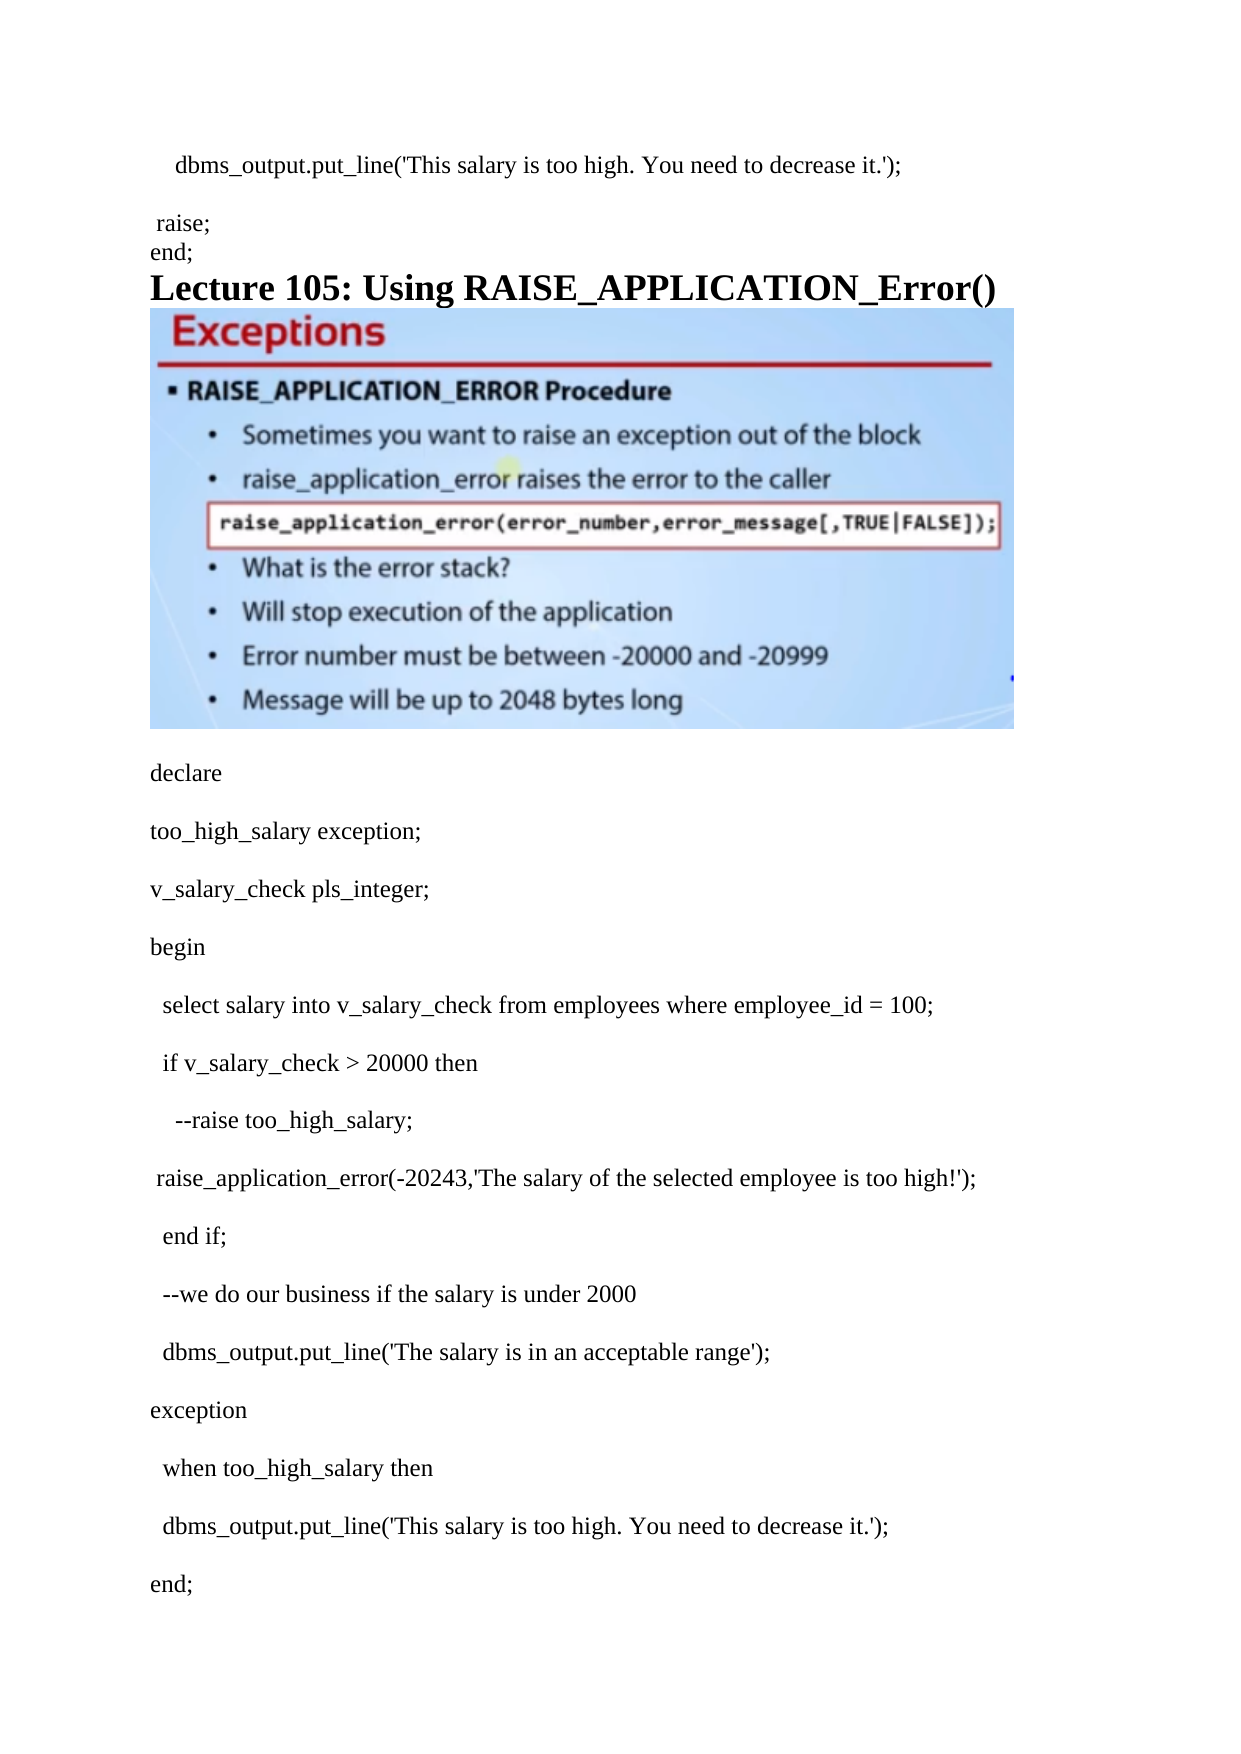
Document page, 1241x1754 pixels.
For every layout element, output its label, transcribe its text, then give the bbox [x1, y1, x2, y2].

text exception [150, 1395, 1090, 1424]
text v_salary_check pls_integer; [150, 874, 1090, 903]
text declare [150, 758, 1090, 787]
text begin [150, 932, 1090, 961]
text select salary into v_salary_check from employees where employee_id = 100; [150, 990, 1090, 1018]
text dbms_output.put_line('This salary is too high. You need to decrease it.'); [150, 1511, 1090, 1540]
picture [150, 308, 1014, 729]
text too_high_salary exception; [150, 816, 1090, 845]
text if v_salary_check > 20000 then [150, 1048, 1090, 1076]
text raise_application_error(-20243,'The salary of the selected employee is too high!'); [150, 1163, 1090, 1192]
text raise; [150, 208, 1090, 237]
text --raise too_high_salary; [150, 1106, 1090, 1134]
text --we do our business if the salary is under 2000 [150, 1279, 1090, 1308]
text end if; [150, 1221, 1090, 1250]
text end; [150, 1569, 1090, 1598]
text when too_high_salary then [150, 1453, 1090, 1482]
text dbms_output.put_line('This salary is too high. You need to decrease it.'); [150, 150, 1090, 179]
text end; [150, 237, 1090, 265]
text Lecture 105: Using RAISE_APPLICATION_Error() [150, 265, 1090, 308]
text dbms_output.put_line('The salary is in an acceptable range'); [150, 1337, 1090, 1366]
